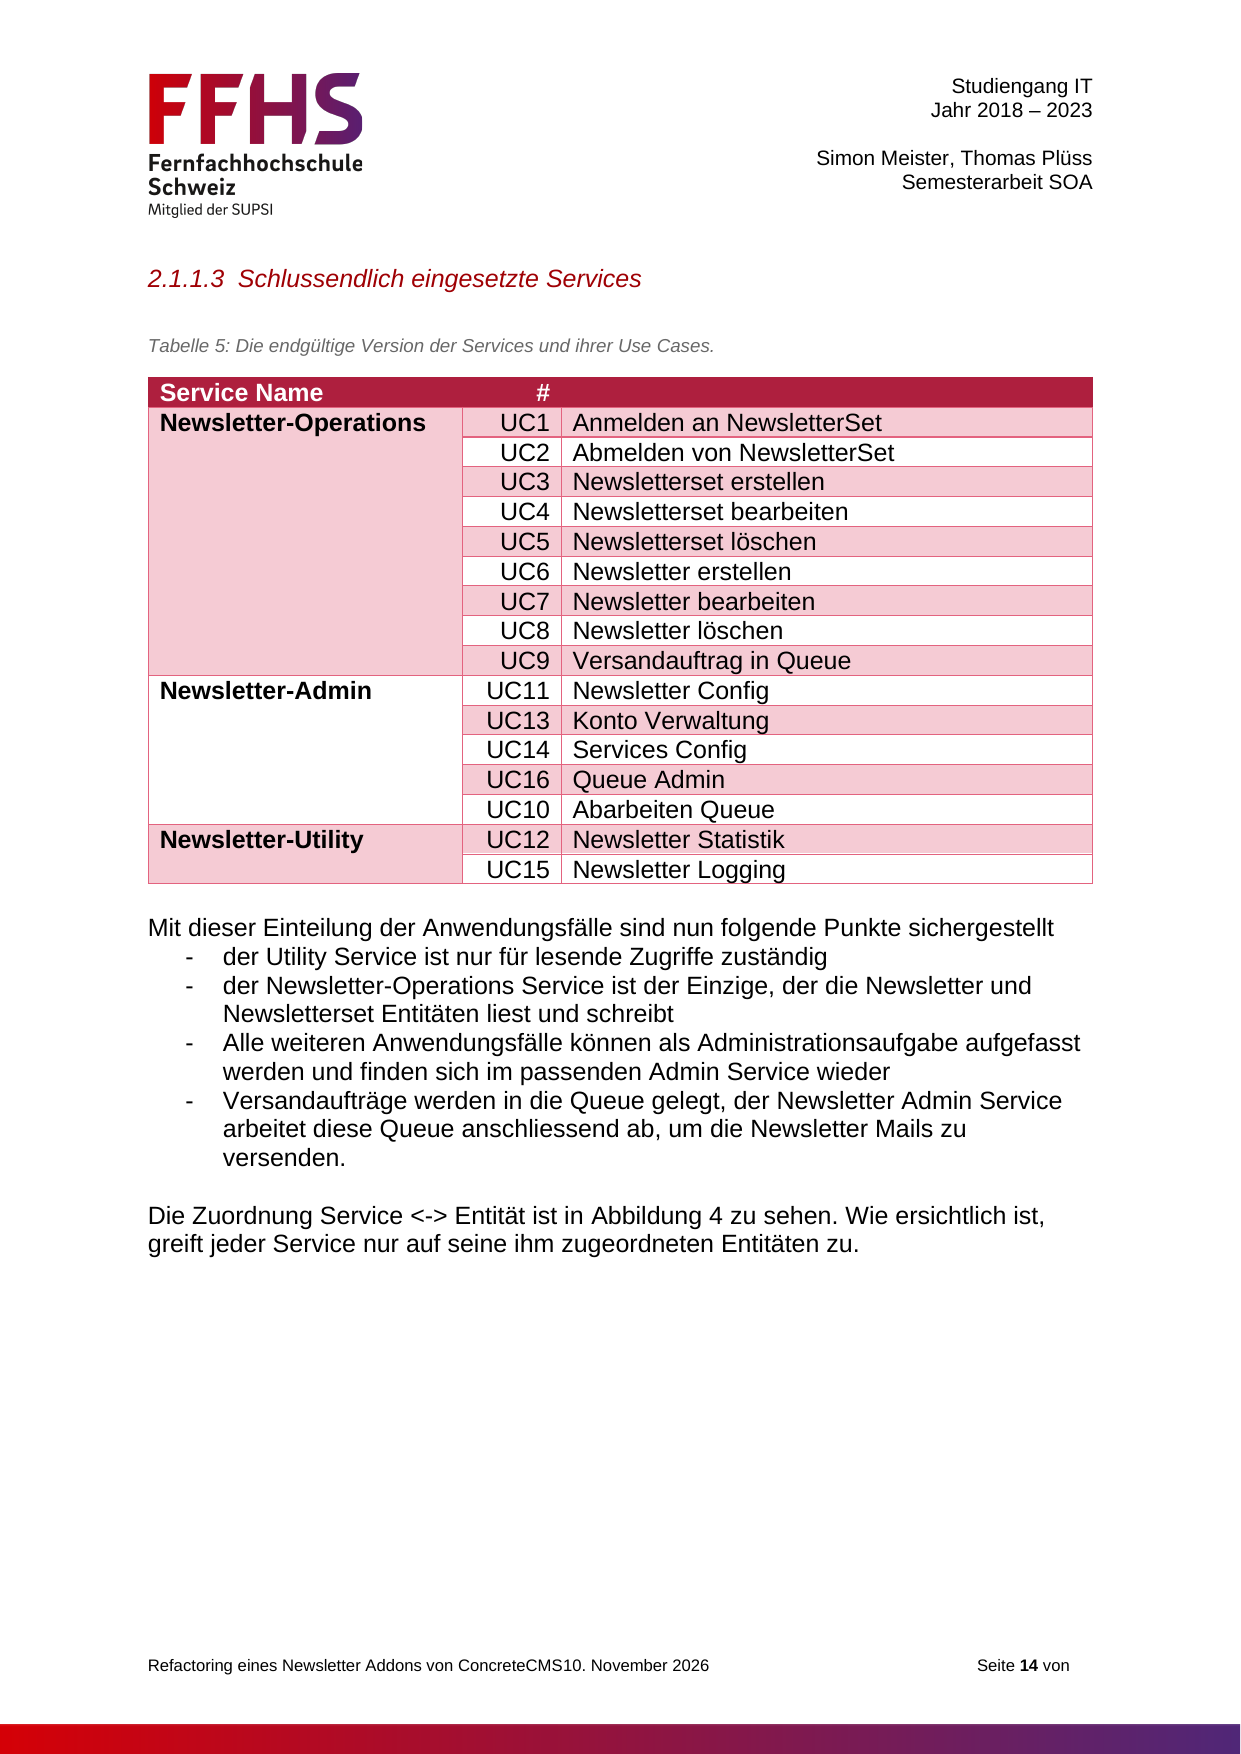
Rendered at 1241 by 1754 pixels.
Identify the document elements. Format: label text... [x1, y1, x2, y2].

table_cell Newsletter bearbeiten [562, 586, 1092, 615]
table_cell UC4 [463, 497, 561, 526]
table_header [562, 378, 1092, 407]
table_cell Versandauftrag in Queue [562, 646, 1092, 675]
table_cell Newsletter-Utility [149, 825, 462, 883]
table_header Service Name [149, 378, 462, 407]
table_cell UC16 [463, 765, 561, 794]
table_cell UC6 [463, 557, 561, 585]
table_cell Newsletter Logging [562, 855, 1092, 883]
table_cell Abarbeiten Queue [562, 795, 1092, 824]
table_cell UC11 [463, 676, 561, 704]
table_cell Newsletter Statistik [562, 825, 1092, 853]
table_cell Newsletterset löschen [562, 527, 1092, 556]
table_cell Services Config [562, 735, 1092, 764]
table_cell Anmelden an NewsletterSet [562, 408, 1092, 436]
table_cell UC14 [463, 735, 561, 764]
table_cell UC5 [463, 527, 561, 556]
table_cell Newsletter erstellen [562, 557, 1092, 585]
table_cell UC15 [463, 855, 561, 883]
table_cell Newsletterset bearbeiten [562, 497, 1092, 526]
list der Newsletter-Operations Service ist der Einzige, der die Newsletter und Newsletterset Entitäten liest und schreibt [185, 971, 1092, 1028]
table_cell Newsletter löschen [562, 616, 1092, 645]
picture [0, 1724, 1241, 1754]
text Die Zuordnung Service <-> Entität ist in Abbildung 4 zu sehen. Wie ersichtlich ist, greift jeder Service nur auf seine ihm zugeordneten Entitäten zu. [148, 1201, 1092, 1258]
picture [148, 73, 363, 218]
table_cell UC12 [463, 825, 561, 853]
text Mit dieser Einteilung der Anwendungsfälle sind nun folgende Punkte sichergestellt [148, 913, 1092, 942]
table_cell UC13 [463, 706, 561, 734]
table_cell UC2 [463, 438, 561, 466]
list Alle weiteren Anwendungsfälle können als Administrationsaufgabe aufgefasst werden und finden sich im passenden Admin Service wieder [185, 1028, 1092, 1086]
table_header # [463, 378, 561, 407]
table_cell Newsletter Config [562, 676, 1092, 704]
subtitle Schlussendlich eingesetzte Services [148, 264, 1092, 293]
table_cell UC10 [463, 795, 561, 824]
table_cell UC3 [463, 467, 561, 496]
table_cell Abmelden von NewsletterSet [562, 438, 1092, 466]
table_cell Newsletterset erstellen [562, 467, 1092, 496]
table_cell Queue Admin [562, 765, 1092, 794]
text Tabelle : Die endgültige Version der Services und ihrer Use Cases. [148, 334, 1092, 356]
table_cell UC8 [463, 616, 561, 645]
table_cell UC1 [463, 408, 561, 436]
table_cell UC7 [463, 586, 561, 615]
list Versandaufträge werden in die Queue gelegt, der Newsletter Admin Service arbeitet diese Queue anschliessend ab, um die Newsletter Mails zu versenden. [185, 1086, 1092, 1172]
table_cell Konto Verwaltung [562, 706, 1092, 734]
table_cell UC9 [463, 646, 561, 675]
table_cell Newsletter-Admin [149, 676, 462, 824]
list der Utility Service ist nur für lesende Zugriffe zuständig [185, 942, 1092, 971]
table_cell Newsletter-Operations [149, 408, 462, 675]
